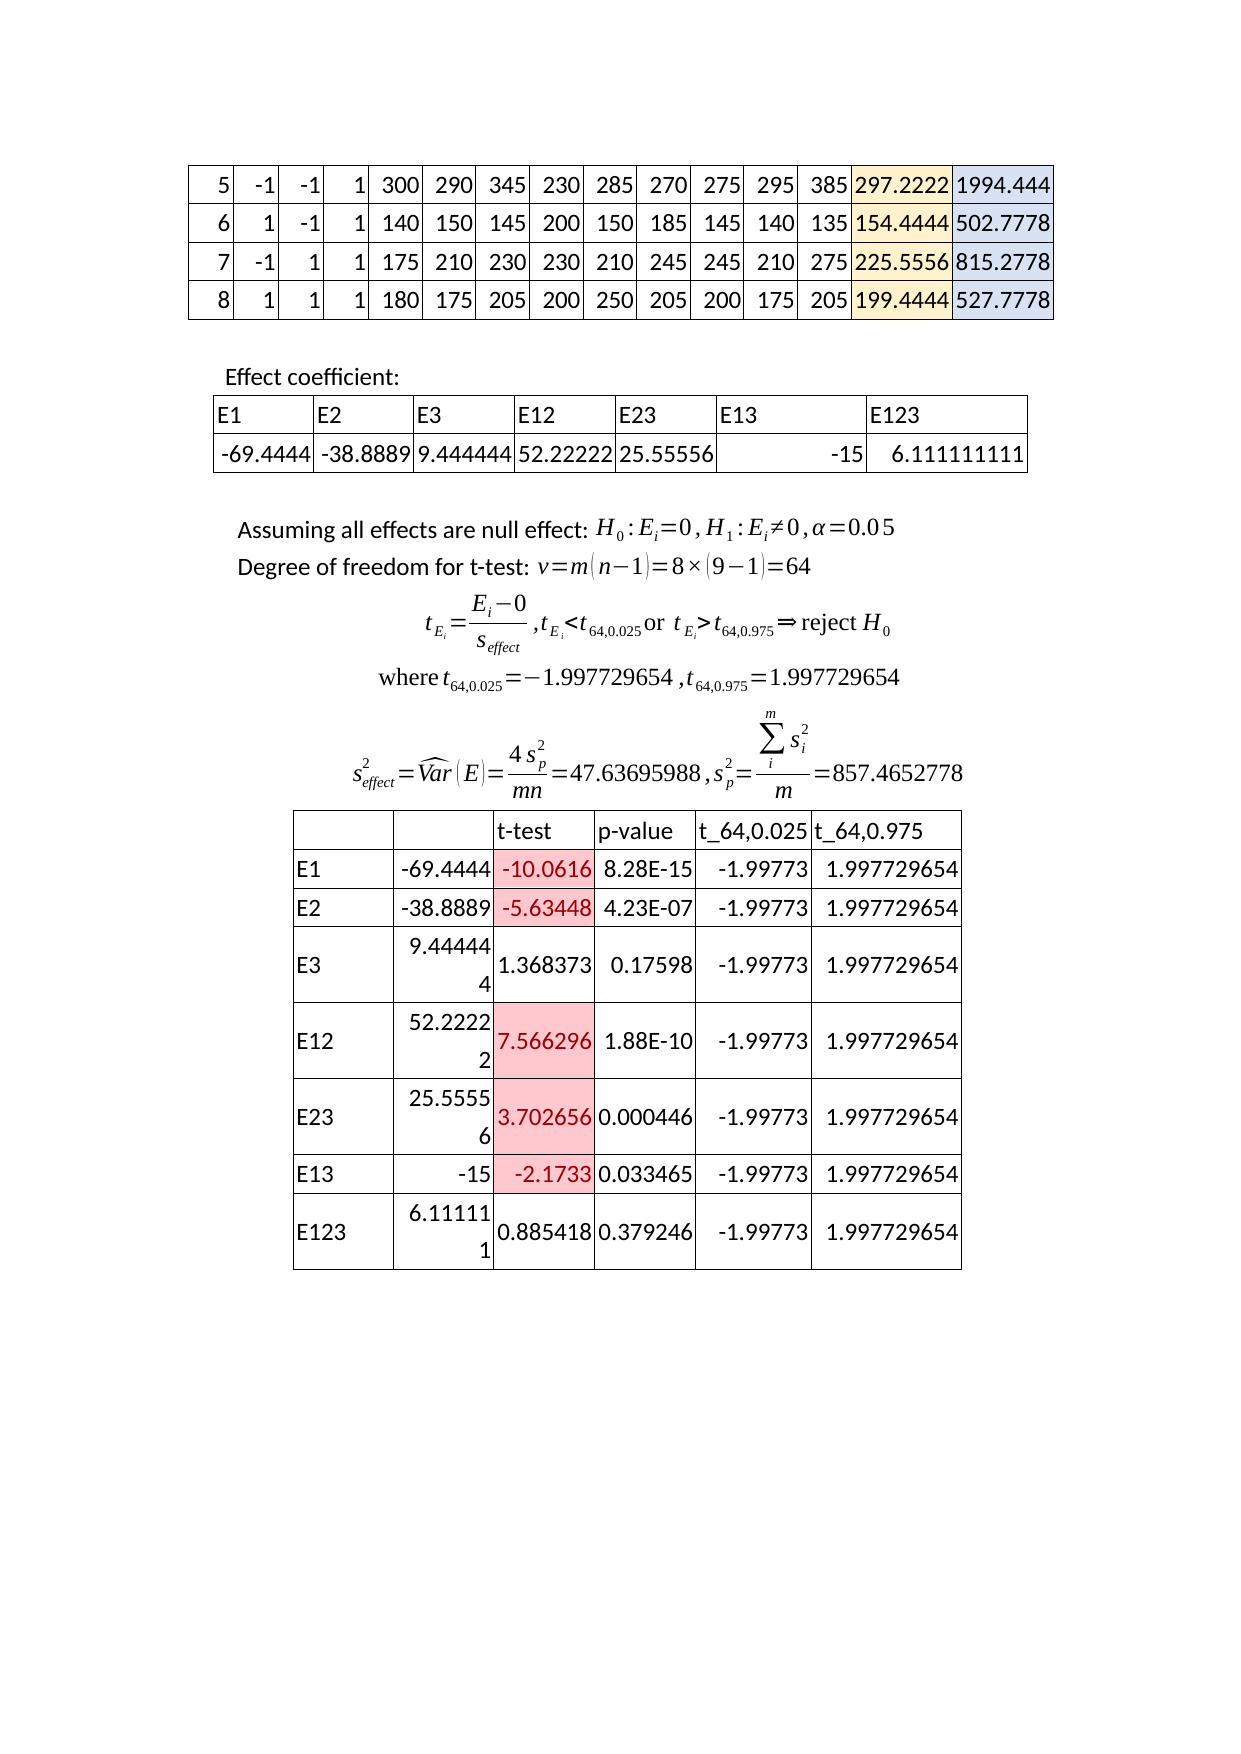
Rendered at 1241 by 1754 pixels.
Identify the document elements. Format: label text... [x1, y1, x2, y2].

table_header t_64,0.025 [696, 811, 811, 849]
table_cell -10.0616 [494, 850, 594, 887]
table_cell -2.1733 [494, 1155, 594, 1193]
table_cell 205 [637, 281, 690, 319]
table_cell 1.368373 [494, 927, 594, 1002]
table_cell 1.88E-10 [595, 1003, 695, 1078]
table_cell -15 [717, 434, 866, 472]
table_cell 345 [476, 166, 529, 203]
table_cell -15 [394, 1155, 493, 1193]
table_cell 245 [637, 243, 690, 280]
table_cell E23 [294, 1079, 393, 1154]
table_cell 205 [798, 281, 851, 319]
table_cell 1 [324, 204, 368, 242]
table_cell 527.7778 [953, 281, 1053, 319]
table_cell 1 [234, 204, 278, 242]
table_cell 9.444444 [414, 434, 514, 472]
table_cell 175 [369, 243, 422, 280]
table_cell 140 [369, 204, 422, 242]
table_cell 230 [530, 166, 583, 203]
table_cell 297.2222 [852, 166, 952, 203]
table_cell 0.17598 [595, 927, 695, 1002]
table_cell 200 [530, 281, 583, 319]
table_cell E12 [294, 1003, 393, 1078]
table_cell 815.2778 [953, 243, 1053, 280]
table_cell 185 [637, 204, 690, 242]
table_cell 140 [744, 204, 797, 242]
table_header t_64,0.975 [812, 811, 961, 849]
table_cell -1 [279, 204, 323, 242]
table_header [294, 811, 393, 849]
table_cell 275 [691, 166, 743, 203]
table_cell 1 [234, 281, 278, 319]
table_cell 7 [189, 243, 233, 280]
table_cell 200 [530, 204, 583, 242]
table_cell 52.22222 [394, 1003, 493, 1078]
table_header E3 [414, 396, 514, 433]
table_cell 230 [530, 243, 583, 280]
table_cell E123 [294, 1194, 393, 1269]
table_cell 0.033465 [595, 1155, 695, 1193]
table_cell 1.997729654 [812, 889, 961, 926]
table_cell 180 [369, 281, 422, 319]
table_cell 270 [637, 166, 690, 203]
table_cell -1.99773 [696, 850, 811, 887]
table_cell 245 [691, 243, 743, 280]
table_cell 8.28E-15 [595, 850, 695, 887]
table_cell 7.566296 [494, 1003, 594, 1078]
table_cell 52.22222 [515, 434, 615, 472]
table_cell 154.4444 [852, 204, 952, 242]
table_cell 9.444444 [394, 927, 493, 1002]
table_cell 145 [476, 204, 529, 242]
table_cell 225.5556 [852, 243, 952, 280]
table_cell 25.55556 [394, 1079, 493, 1154]
table_cell 250 [584, 281, 636, 319]
table_cell 1 [324, 243, 368, 280]
table_cell 1 [279, 243, 323, 280]
table_header E12 [515, 396, 615, 433]
table_cell 200 [691, 281, 743, 319]
table_cell E13 [294, 1155, 393, 1193]
table_cell 150 [423, 204, 475, 242]
table_cell 1994.444 [953, 166, 1053, 203]
table_cell -1.99773 [696, 1079, 811, 1154]
table_cell 0.000446 [595, 1079, 695, 1154]
table_cell 295 [744, 166, 797, 203]
table_cell 1.997729654 [812, 1079, 961, 1154]
table_header E13 [717, 396, 866, 433]
table_cell 1.997729654 [812, 1194, 961, 1269]
table_cell 25.55556 [616, 434, 716, 472]
table_cell 210 [423, 243, 475, 280]
table_header E23 [616, 396, 716, 433]
table_cell 1 [324, 166, 368, 203]
table_cell 150 [584, 204, 636, 242]
table_cell 290 [423, 166, 475, 203]
table_cell 0.379246 [595, 1194, 695, 1269]
table_cell 385 [798, 166, 851, 203]
table_cell 1.997729654 [812, 850, 961, 887]
table_cell 275 [798, 243, 851, 280]
table_cell 230 [476, 243, 529, 280]
table_cell -1 [234, 243, 278, 280]
table_cell 1.997729654 [812, 927, 961, 1002]
table_header t-test [494, 811, 594, 849]
table_header E1 [214, 396, 313, 433]
table_cell 0.885418 [494, 1194, 594, 1269]
table_cell 145 [691, 204, 743, 242]
table_cell 8 [189, 281, 233, 319]
table_cell -1.99773 [696, 1194, 811, 1269]
table_cell E3 [294, 927, 393, 1002]
table_cell -5.63448 [494, 889, 594, 926]
table_cell 199.4444 [852, 281, 952, 319]
table_cell 6 [189, 204, 233, 242]
table_header p-value [595, 811, 695, 849]
table_cell 1 [279, 281, 323, 319]
table_cell -1.99773 [696, 889, 811, 926]
table_cell 175 [423, 281, 475, 319]
table_cell 210 [744, 243, 797, 280]
table_cell 210 [584, 243, 636, 280]
table_cell 502.7778 [953, 204, 1053, 242]
list Effect coefficient: [225, 357, 1053, 395]
table_cell 6.111111 [394, 1194, 493, 1269]
text Assuming all effects are null effect: [187, 510, 1053, 548]
table_cell E2 [294, 889, 393, 926]
table_cell -1 [234, 166, 278, 203]
table_cell -38.8889 [394, 889, 493, 926]
table_cell E1 [294, 850, 393, 887]
table_cell 285 [584, 166, 636, 203]
table_cell 1 [324, 281, 368, 319]
table_cell -1 [279, 166, 323, 203]
table_cell -38.8889 [314, 434, 413, 472]
table_cell -1.99773 [696, 1003, 811, 1078]
table_cell 5 [189, 166, 233, 203]
table_cell 1.997729654 [812, 1003, 961, 1078]
table_header E123 [867, 396, 1027, 433]
table_header [394, 811, 493, 849]
table_header E2 [314, 396, 413, 433]
table_cell 6.111111111 [867, 434, 1027, 472]
table_cell 3.702656 [494, 1079, 594, 1154]
table_cell -69.4444 [394, 850, 493, 887]
table_cell -69.4444 [214, 434, 313, 472]
table_cell 300 [369, 166, 422, 203]
table_cell 175 [744, 281, 797, 319]
table_cell -1.99773 [696, 1155, 811, 1193]
table_cell -1.99773 [696, 927, 811, 1002]
table_cell 205 [476, 281, 529, 319]
table_cell 4.23E-07 [595, 889, 695, 926]
text Degree of freedom for t-test: [187, 548, 1053, 585]
table_cell 1.997729654 [812, 1155, 961, 1193]
table_cell 135 [798, 204, 851, 242]
